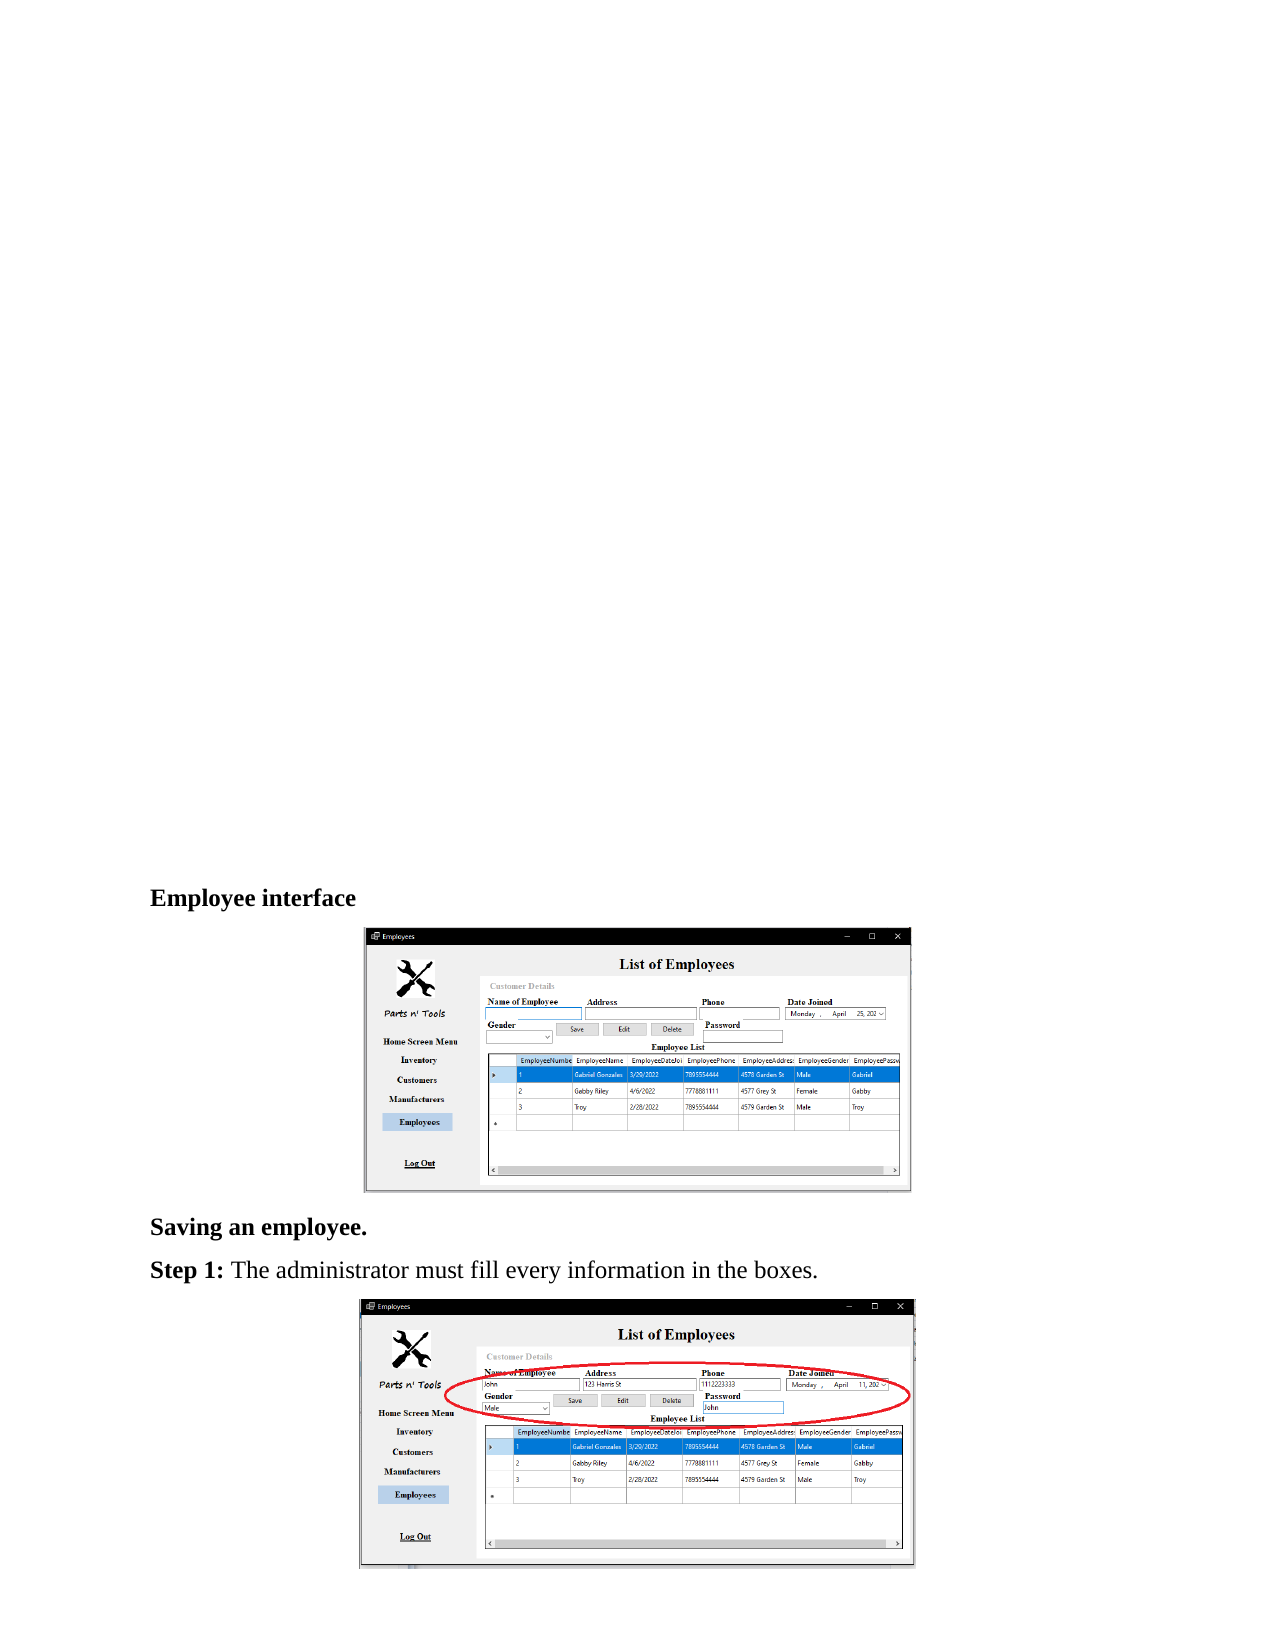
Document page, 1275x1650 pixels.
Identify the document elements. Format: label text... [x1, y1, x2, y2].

picture [359, 1299, 916, 1569]
picture [363, 927, 912, 1193]
text Step 1: The administrator must fill every information in the boxes. [150, 1256, 1125, 1284]
text Employee interface [150, 883, 1125, 912]
text Saving an employee. [150, 1212, 1125, 1241]
